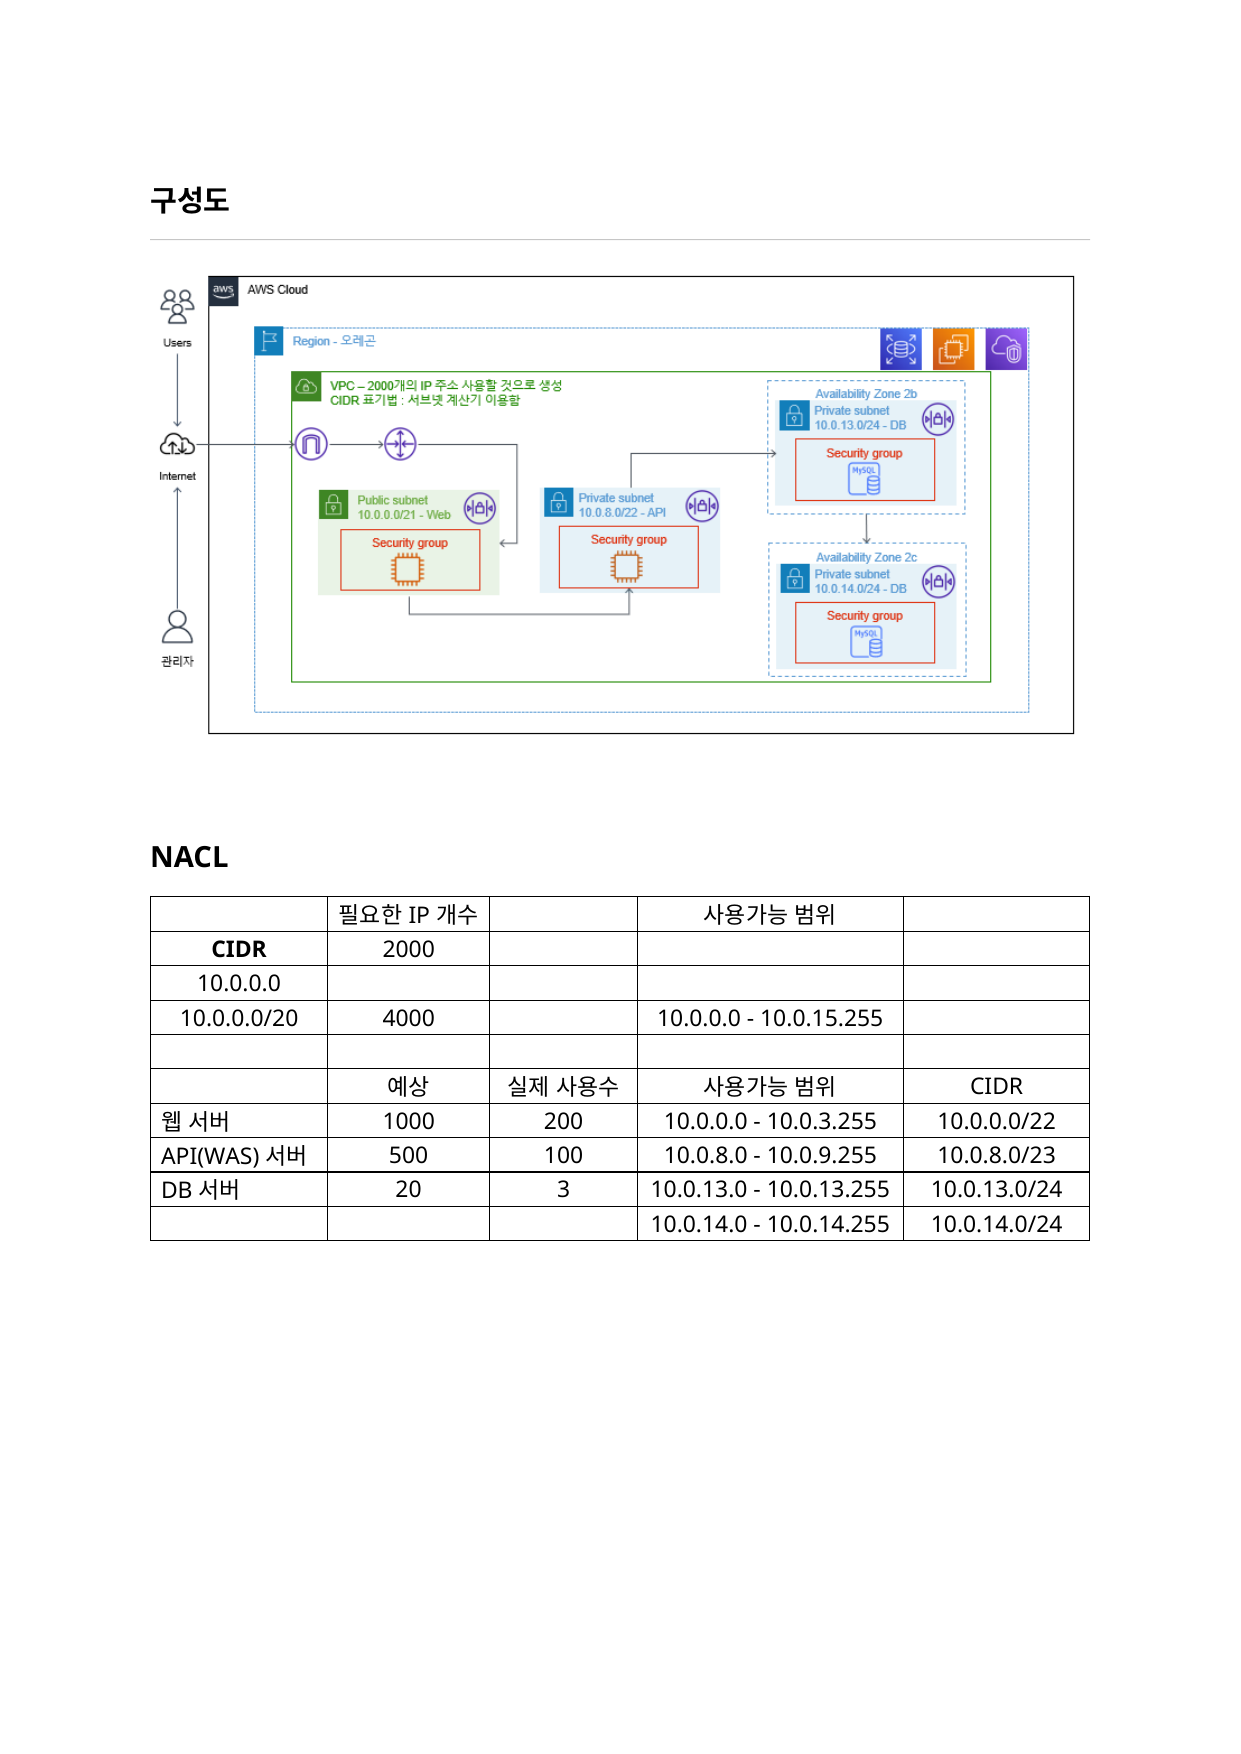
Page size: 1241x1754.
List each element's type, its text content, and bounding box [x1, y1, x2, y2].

table_cell 3 [490, 1173, 637, 1206]
table_cell 100 [490, 1138, 637, 1171]
table_cell [328, 1207, 489, 1240]
table_cell 예상 [328, 1069, 489, 1103]
table_cell 10.0.0.0/22 [904, 1104, 1089, 1137]
table_header [490, 897, 637, 931]
table_cell [904, 932, 1089, 965]
table_cell [328, 966, 489, 999]
table_cell 4000 [328, 1001, 489, 1034]
table_cell 10.0.13.0 - 10.0.13.255 [638, 1173, 903, 1206]
table_cell 사용가능 범위 [638, 1069, 903, 1103]
table_cell 20 [328, 1173, 489, 1206]
table_header [904, 897, 1089, 931]
table_cell 10.0.14.0 - 10.0.14.255 [638, 1207, 903, 1240]
table_cell 10.0.14.0/24 [904, 1207, 1089, 1240]
table_cell 실제 사용수 [490, 1069, 637, 1103]
table_cell 1000 [328, 1104, 489, 1137]
table_cell [638, 932, 903, 965]
table_cell CIDR [151, 932, 327, 965]
subtitle NACL [150, 836, 1090, 876]
table_cell [638, 1035, 903, 1068]
table_cell [151, 1035, 327, 1068]
table_cell [490, 932, 637, 965]
table_cell 10.0.8.0/23 [904, 1138, 1089, 1171]
table_cell [638, 966, 903, 999]
table_cell 10.0.0.0 - 10.0.3.255 [638, 1104, 903, 1137]
table_cell 웹 서버 [151, 1104, 327, 1137]
table_cell 10.0.8.0 - 10.0.9.255 [638, 1138, 903, 1171]
picture [150, 239, 1091, 770]
table_cell 2000 [328, 932, 489, 965]
table_cell 10.0.0.0 [151, 966, 327, 999]
table_cell [490, 1207, 637, 1240]
table_header 필요한 IP 개수 [328, 897, 489, 931]
table_cell [151, 1069, 327, 1103]
table_cell 200 [490, 1104, 637, 1137]
table_cell DB 서버 [151, 1173, 327, 1206]
table_cell [904, 1035, 1089, 1068]
table_cell [151, 1207, 327, 1240]
table_cell [904, 966, 1089, 999]
table_cell CIDR [904, 1069, 1089, 1103]
table_cell 500 [328, 1138, 489, 1171]
table_cell [490, 1001, 637, 1034]
table_cell 10.0.0.0/20 [151, 1001, 327, 1034]
table_cell [490, 966, 637, 999]
table_cell 10.0.0.0 - 10.0.15.255 [638, 1001, 903, 1034]
table_cell [490, 1035, 637, 1068]
table_header 사용가능 범위 [638, 897, 903, 931]
table_header [151, 897, 327, 931]
table_cell [328, 1035, 489, 1068]
subtitle 구성도 [150, 177, 1090, 219]
table_cell 10.0.13.0/24 [904, 1173, 1089, 1206]
table_cell API(WAS) 서버 [151, 1138, 327, 1171]
table_cell [904, 1001, 1089, 1034]
